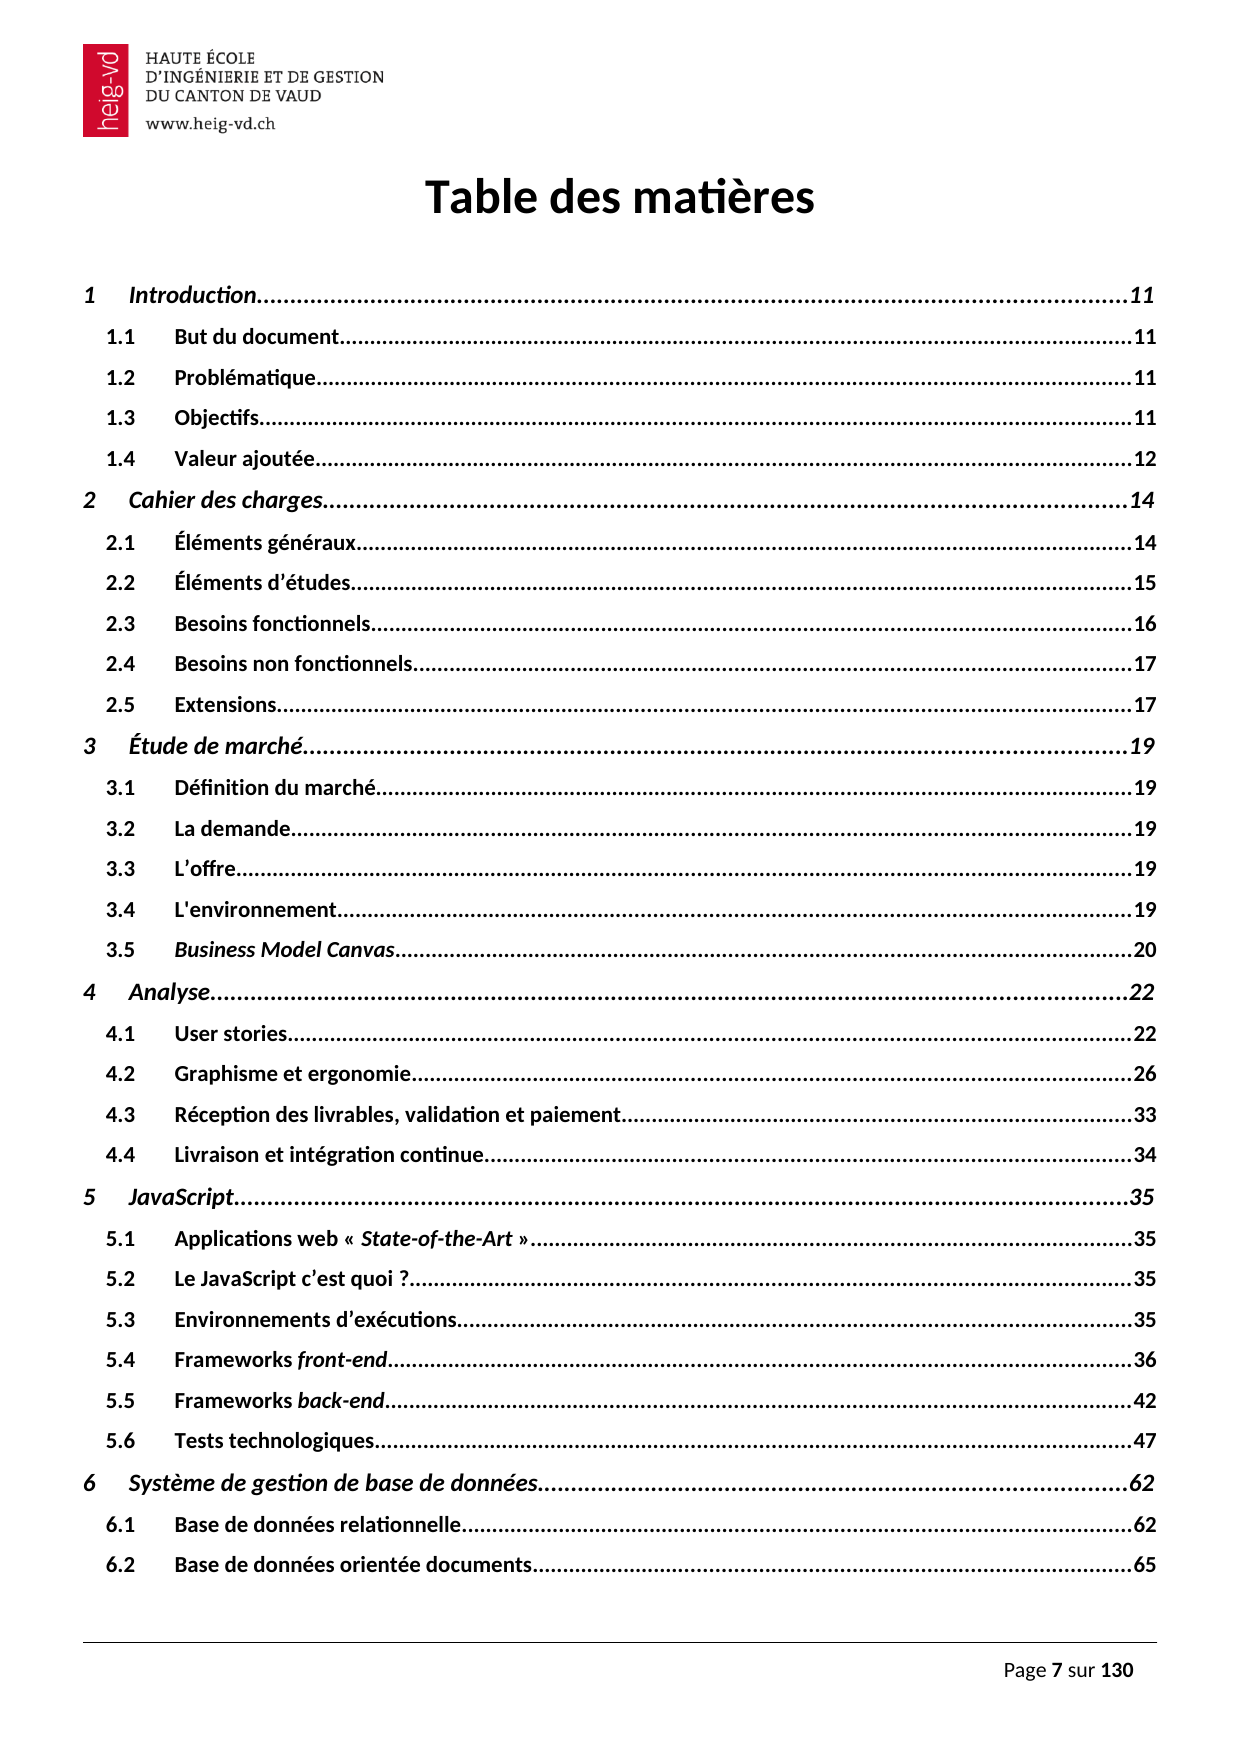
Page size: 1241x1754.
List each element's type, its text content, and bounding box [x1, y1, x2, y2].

text Table des matières [83, 165, 1157, 226]
picture [83, 44, 384, 137]
